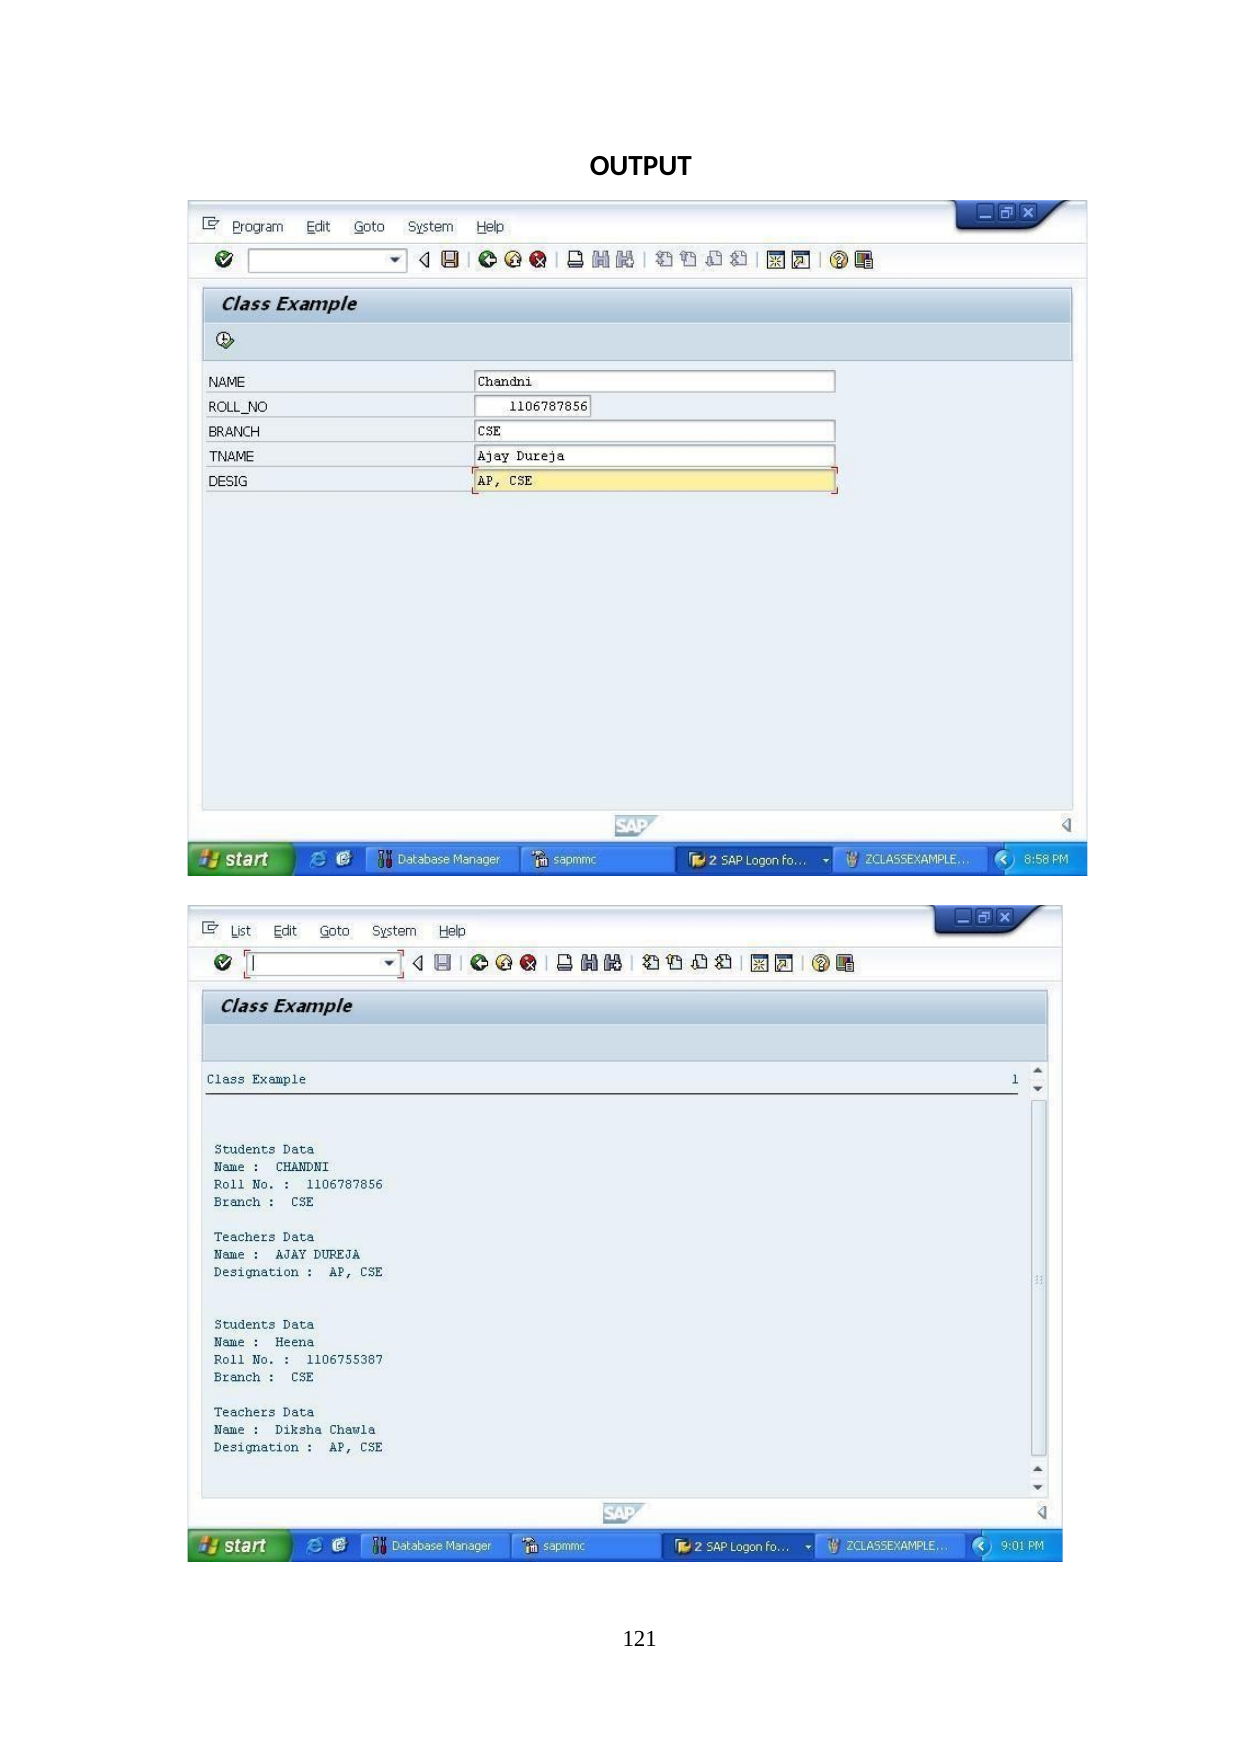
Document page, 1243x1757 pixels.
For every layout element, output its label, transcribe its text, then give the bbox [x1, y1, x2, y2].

subtitle OUTPUT [466, 147, 815, 182]
picture [187, 200, 1088, 876]
picture [187, 905, 1063, 1562]
